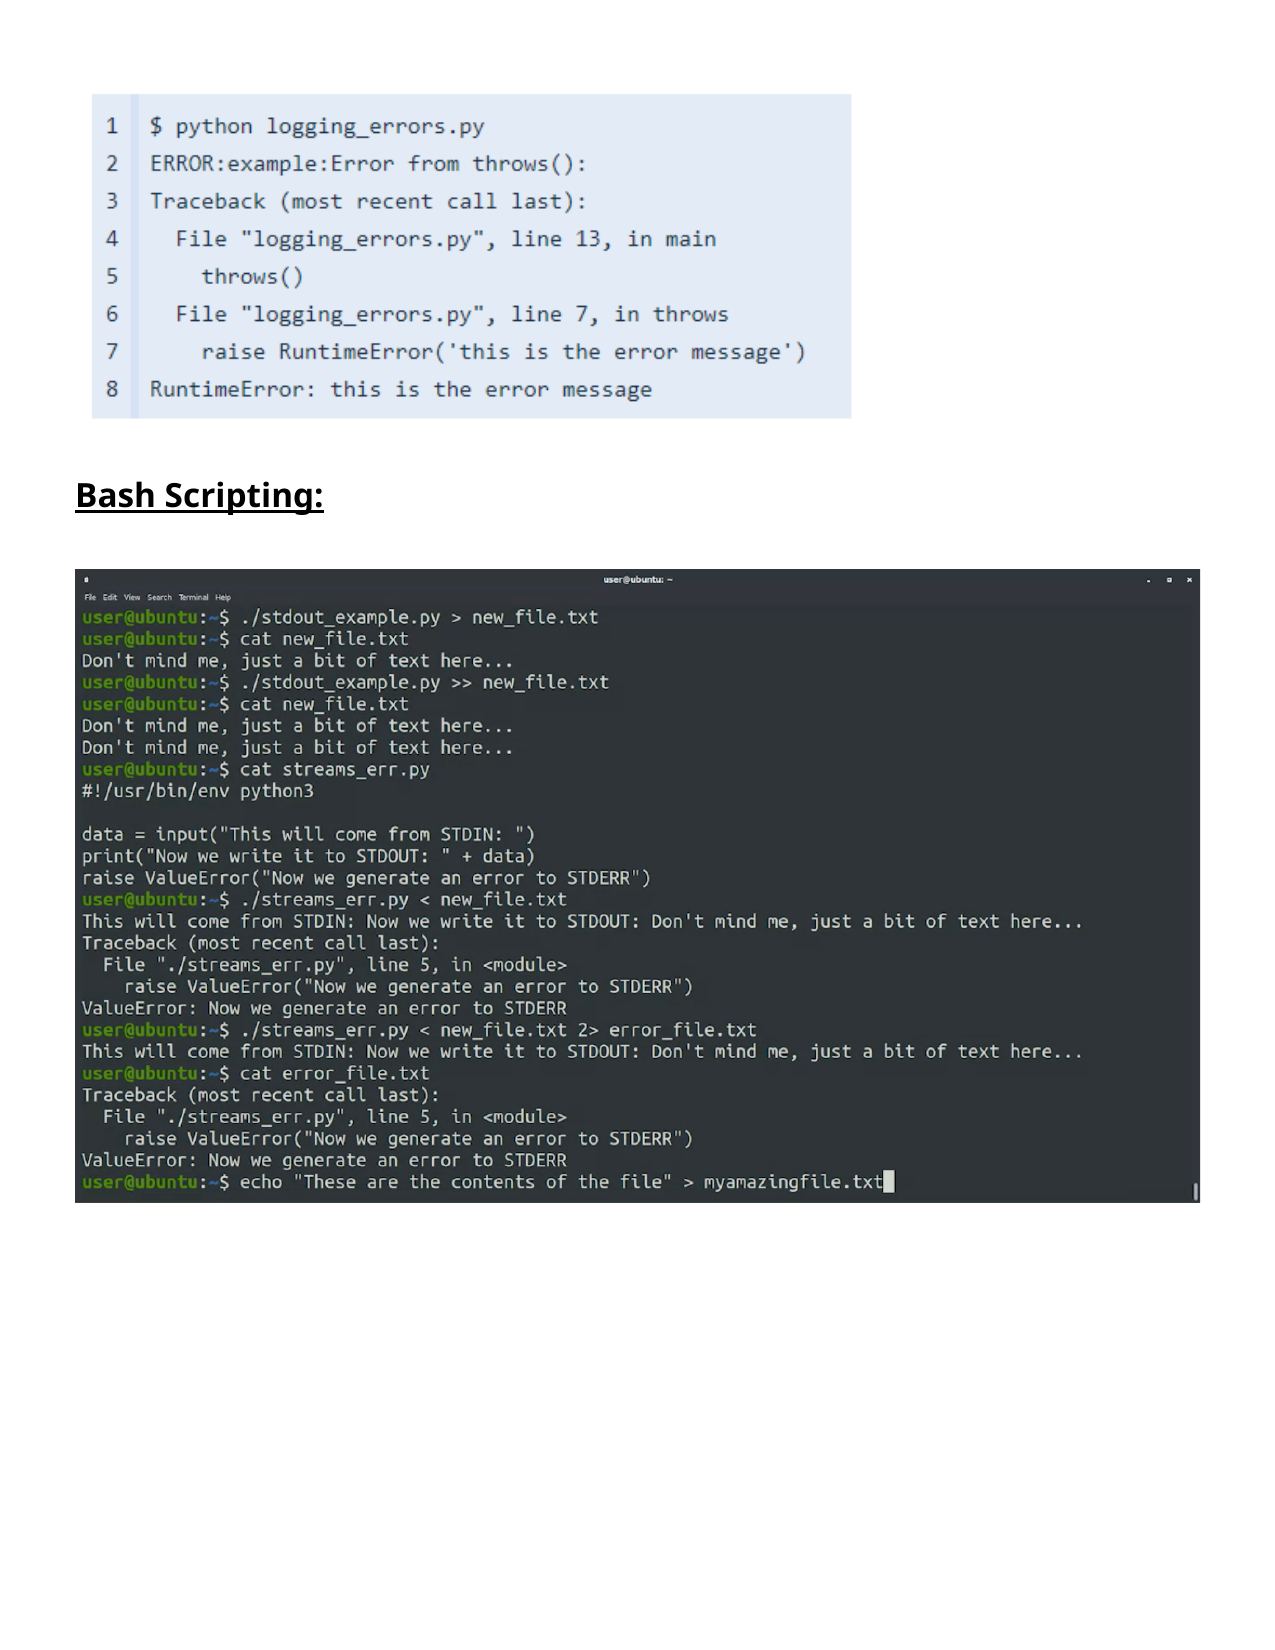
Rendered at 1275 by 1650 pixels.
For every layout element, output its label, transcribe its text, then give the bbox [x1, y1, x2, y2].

text Bash Scripting: [75, 472, 1200, 517]
picture [75, 569, 1200, 1203]
picture [75, 75, 872, 436]
